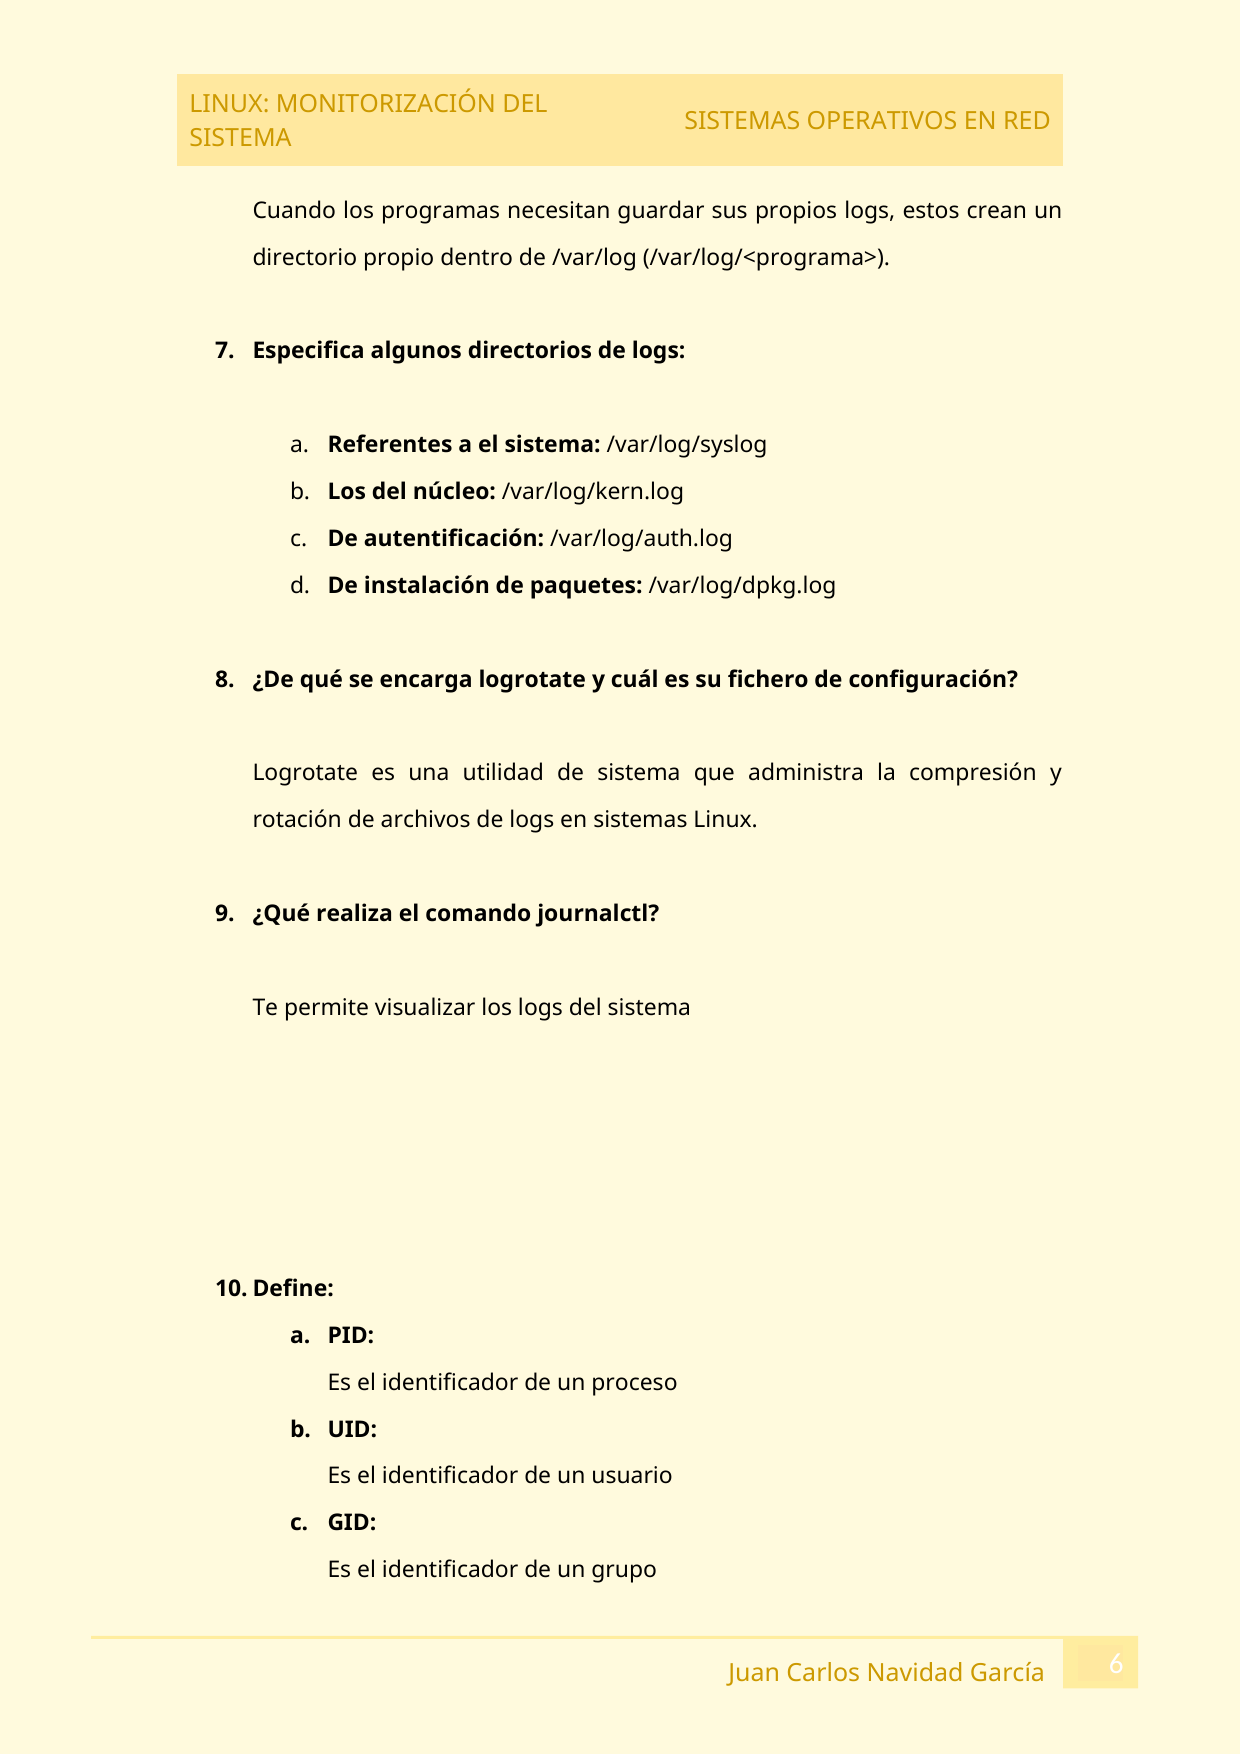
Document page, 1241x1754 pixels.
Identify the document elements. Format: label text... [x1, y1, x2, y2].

list De instalación de paquetes: /var/log/dpkg.log [290, 569, 1063, 600]
text Logrotate es una utilidad de sistema que administra la compresión y rotación de archivos de logs en sistemas Linux. [252, 756, 1063, 834]
text Te permite visualizar los logs del sistema [252, 991, 1063, 1022]
list Especifica algunos directorios de logs: [215, 334, 1063, 366]
list GID: [290, 1506, 1063, 1538]
list PID: [290, 1319, 1063, 1350]
list ¿Qué realiza el comando journalctl? [215, 897, 1063, 928]
text Es el identificador de un usuario [327, 1459, 1063, 1491]
list Define: [215, 1272, 1063, 1303]
list Los del núcleo: /var/log/kern.log [290, 475, 1063, 506]
list De autentificación: /var/log/auth.log [290, 522, 1063, 553]
list UID: [290, 1413, 1063, 1444]
text Es el identificador de un proceso [327, 1366, 1063, 1397]
text Cuando los programas necesitan guardar sus propios logs, estos crean un directorio propio dentro de /var/log (/var/log/<programa>). [252, 194, 1063, 272]
list Referentes a el sistema: /var/log/syslog [290, 428, 1063, 459]
list ¿De qué se encarga logrotate y cuál es su fichero de configuración? [215, 663, 1063, 694]
text Es el identificador de un grupo [327, 1553, 1063, 1584]
